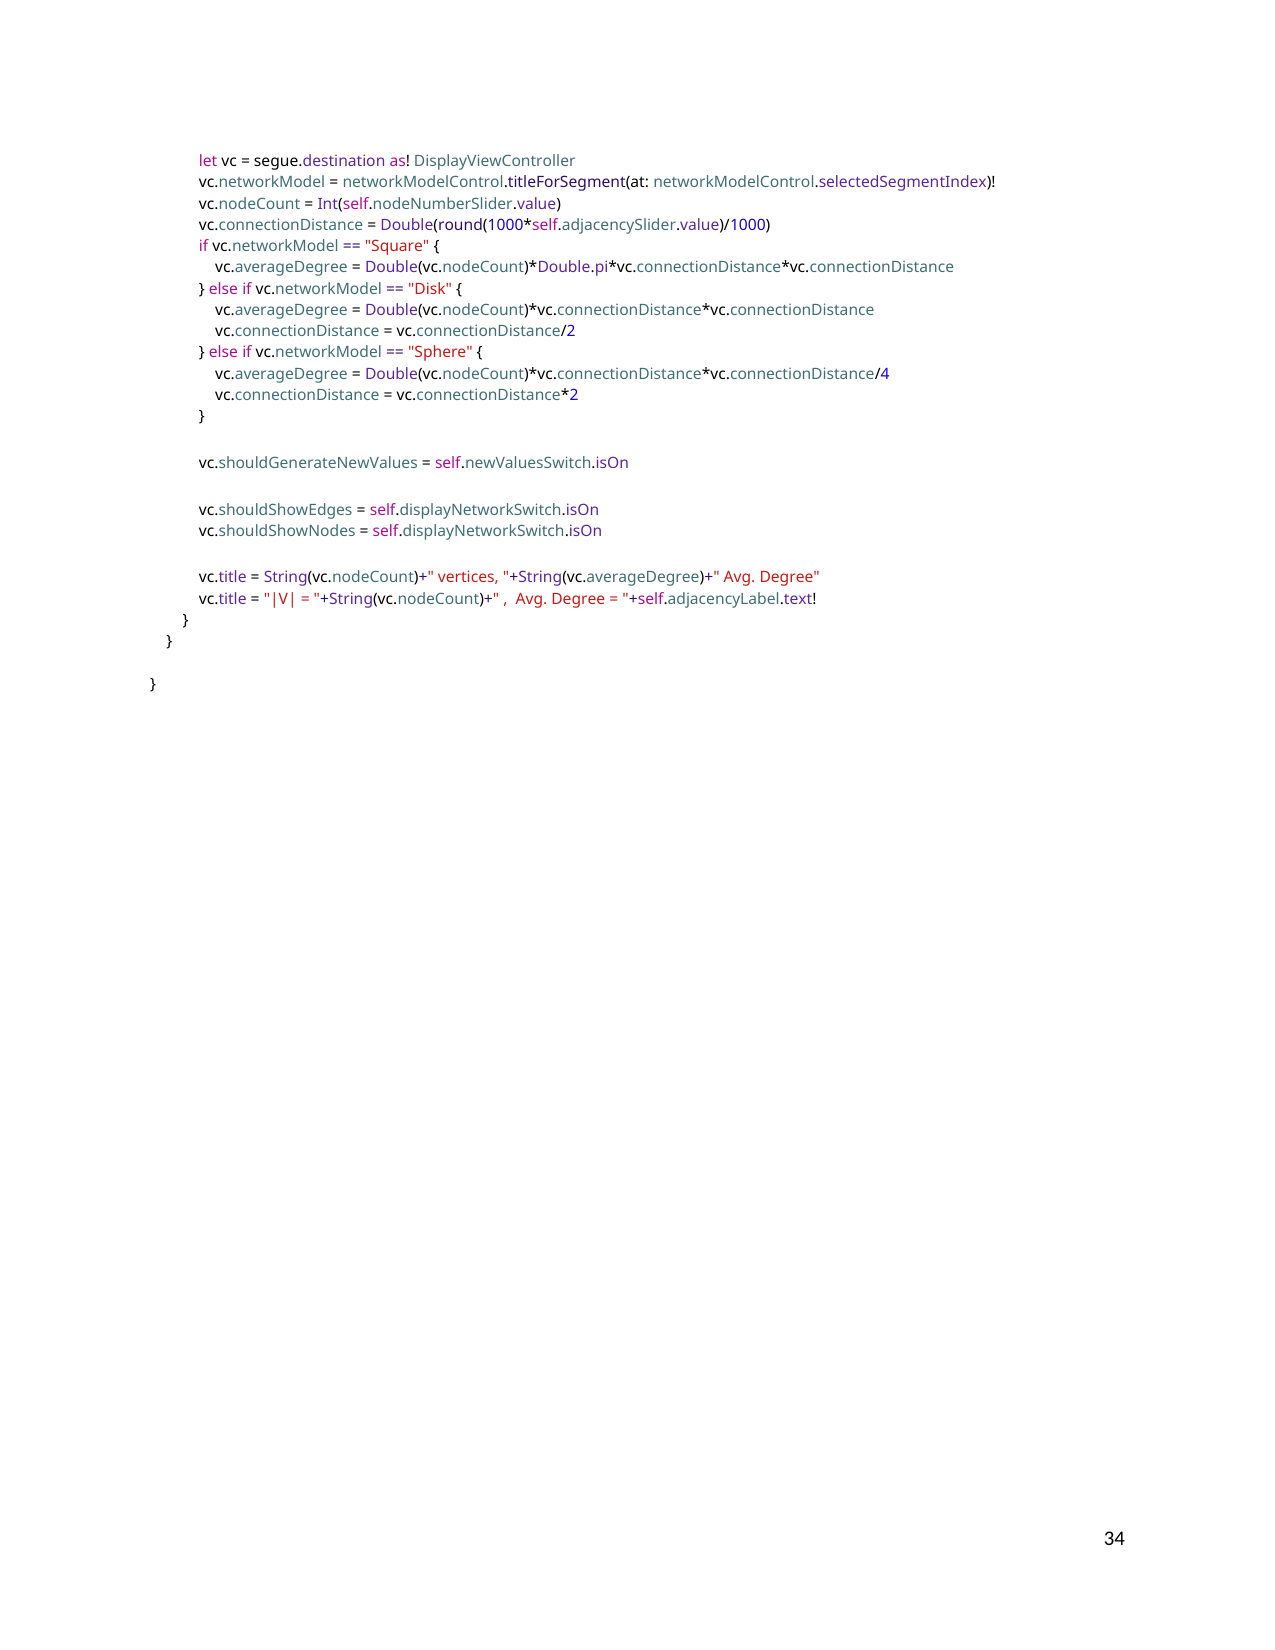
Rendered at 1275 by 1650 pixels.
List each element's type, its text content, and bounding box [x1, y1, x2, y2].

text vc.connectionDistance = vc.connectionDistance/2 [150, 320, 1125, 341]
text } [150, 405, 1125, 426]
text vc.connectionDistance = Double(round(1000*self.adjacencySlider.value)/1000) [150, 214, 1125, 235]
text vc.averageDegree = Double(vc.nodeCount)*vc.connectionDistance*vc.connectionDistance [150, 299, 1125, 320]
text vc.shouldShowNodes = self.displayNetworkSwitch.isOn [150, 519, 1125, 541]
text } [150, 672, 1125, 694]
text } else if vc.networkModel == "Sphere" { [150, 341, 1125, 362]
text vc.nodeCount = Int(self.nodeNumberSlider.value) [150, 192, 1125, 214]
text vc.shouldShowEdges = self.displayNetworkSwitch.isOn [150, 498, 1125, 519]
text let vc = segue.destination as! DisplayViewController [150, 150, 1125, 171]
text vc.title = String(vc.nodeCount)+" vertices, "+String(vc.averageDegree)+" Avg. Degree" [150, 566, 1125, 587]
text vc.connectionDistance = vc.connectionDistance*2 [150, 384, 1125, 405]
text vc.averageDegree = Double(vc.nodeCount)*vc.connectionDistance*vc.connectionDistance/4 [150, 362, 1125, 384]
text } [150, 630, 1125, 651]
text } else if vc.networkModel == "Disk" { [150, 277, 1125, 299]
text vc.networkModel = networkModelControl.titleForSegment(at: networkModelControl.selectedSegmentIndex)! [150, 171, 1125, 192]
text vc.averageDegree = Double(vc.nodeCount)*Double.pi*vc.connectionDistance*vc.connectionDistance [150, 256, 1125, 277]
text vc.shouldGenerateNewValues = self.newValuesSwitch.isOn [150, 452, 1125, 473]
text } [150, 609, 1125, 630]
text vc.title = "|V| = "+String(vc.nodeCount)+" , Avg. Degree = "+self.adjacencyLabel.text! [150, 587, 1125, 609]
text if vc.networkModel == "Square" { [150, 235, 1125, 256]
